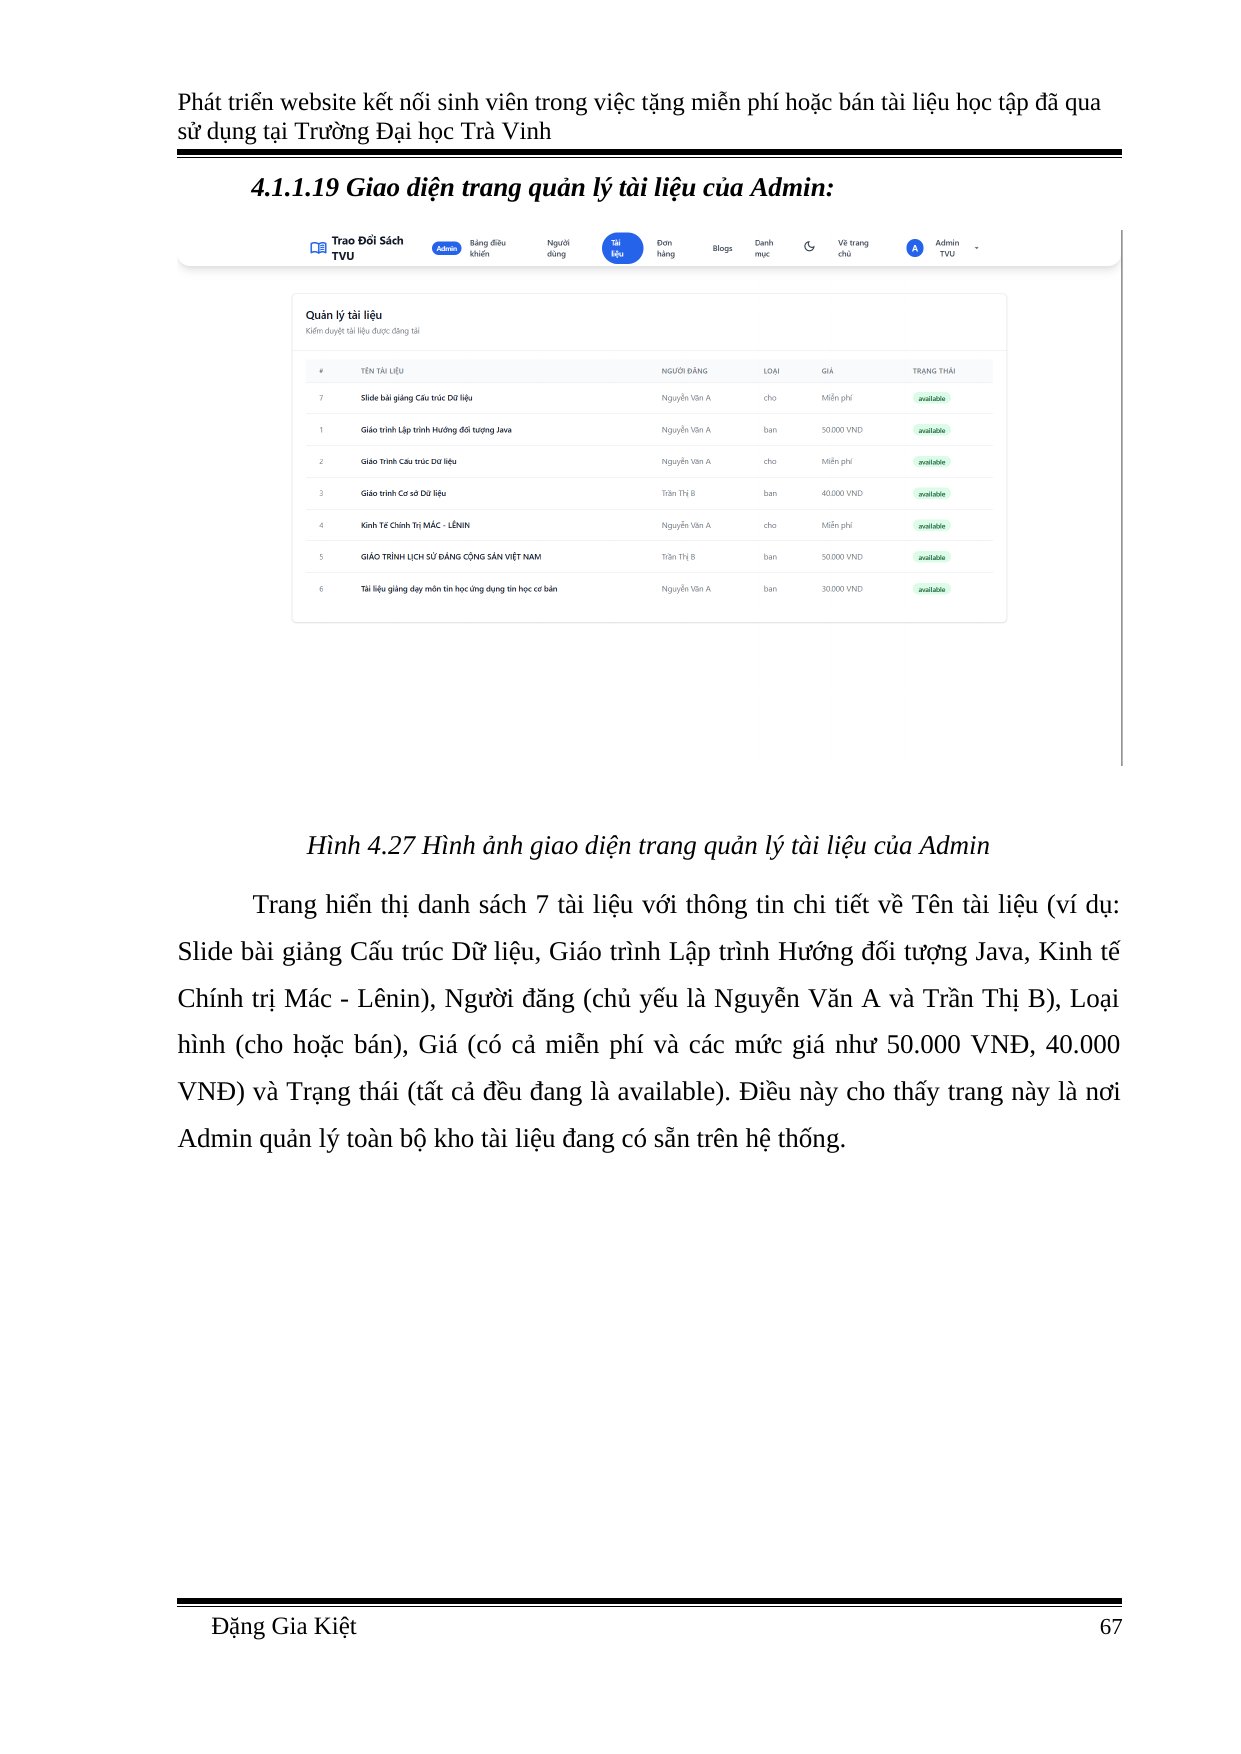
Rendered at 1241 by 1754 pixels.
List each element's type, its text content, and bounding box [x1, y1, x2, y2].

text Trang hiển thị danh sách 7 tài liệu với thông tin chi tiết về Tên tài liệu (ví dụ: Slide bài giảng Cấu trúc Dữ liệu, Giáo trình Lập trình Hướng đối tượng Java, Kinh tế Chính trị Mác - Lênin), Người đăng (chủ yếu là Nguyễn Văn A và Trần Thị B), Loại hình (cho hoặc bán), Giá (có cả miễn phí và các mức giá như 50.000 VNĐ, 40.000 VNĐ) và Trạng thái (tất cả đều đang là available). Điều này cho thấy trang này là nơi Admin quản lý toàn bộ kho tài liệu đang có sẵn trên hệ thống. [177, 889, 1122, 1153]
picture [177, 230, 1123, 766]
subtitle Giao diện trang quản lý tài liệu của Admin: [251, 171, 1122, 202]
